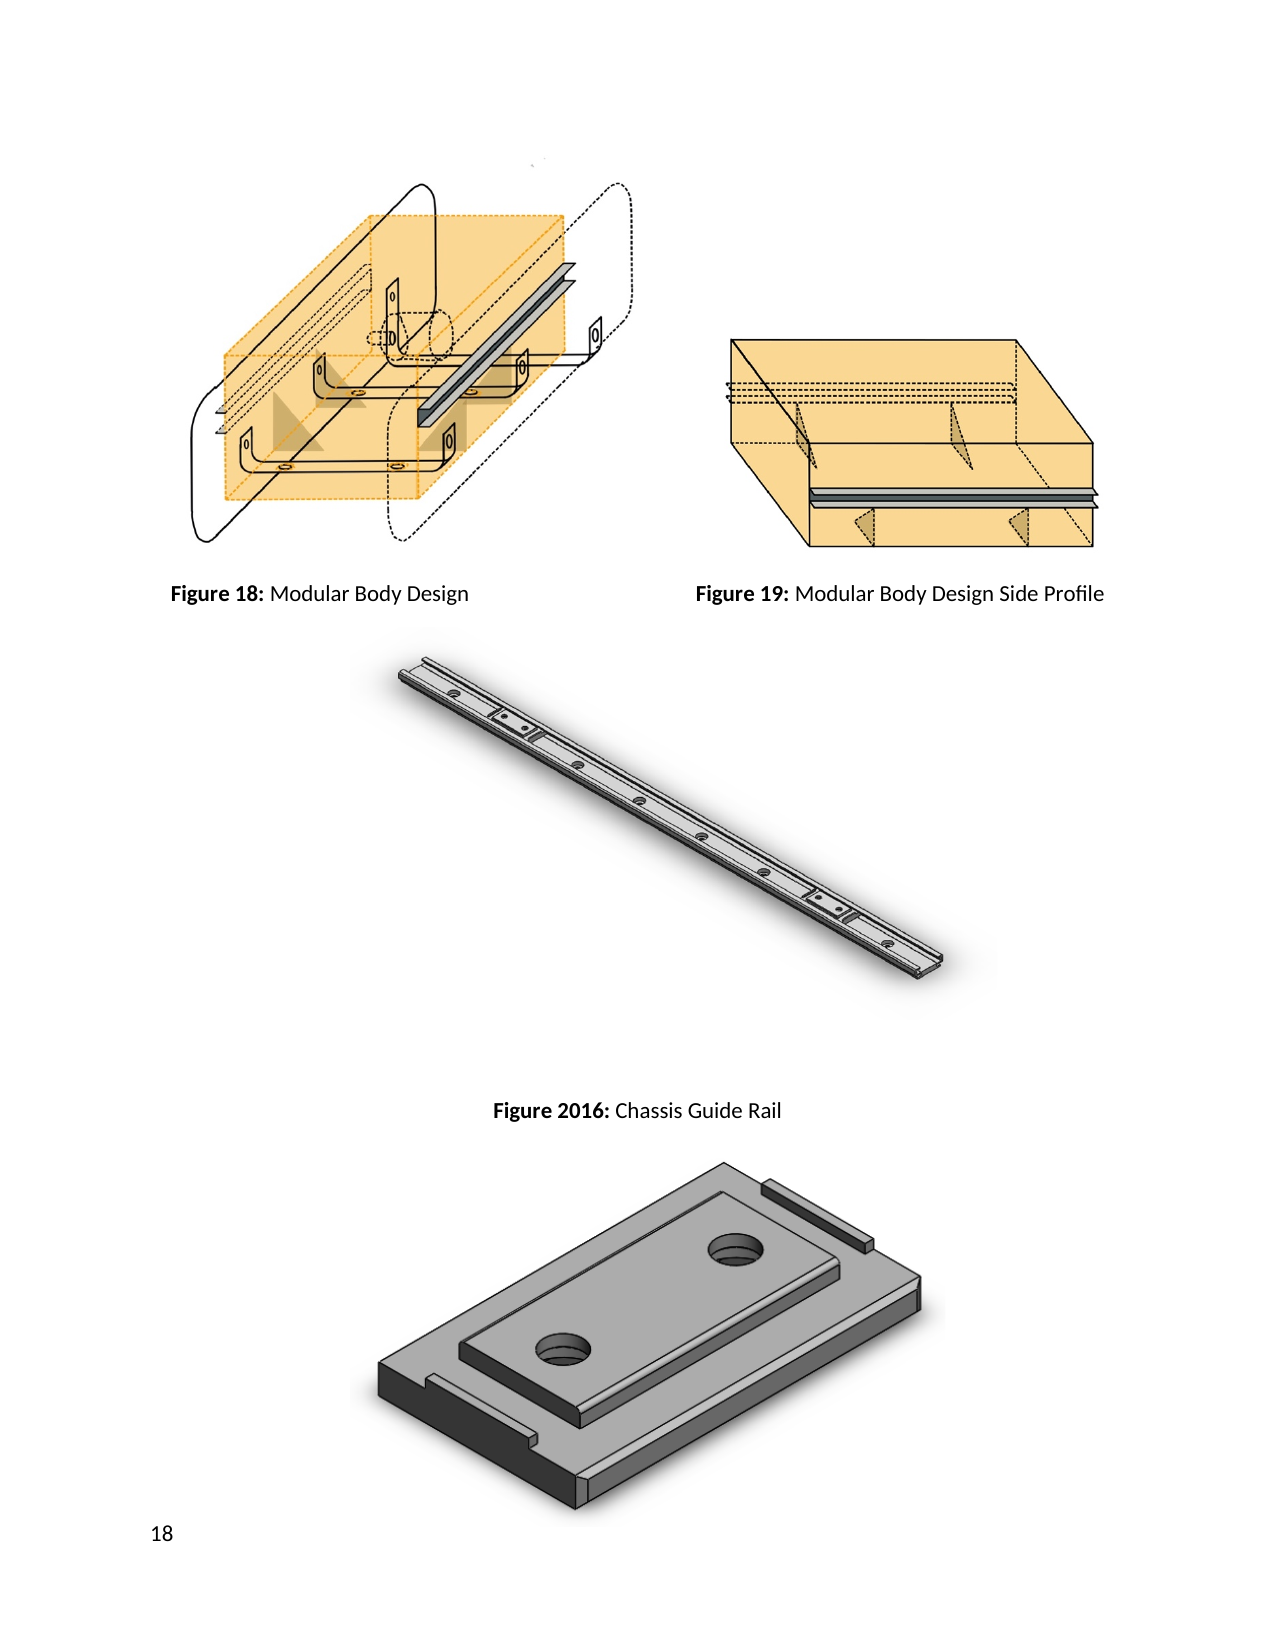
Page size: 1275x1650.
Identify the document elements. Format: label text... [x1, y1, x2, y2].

picture [691, 297, 1117, 566]
picture [350, 627, 998, 1020]
text Figure 20: Chassis Guide Rail [150, 1096, 1125, 1124]
text Figure 18: Modular Body Design Figure 19: Modular Body Design Side Profile [150, 579, 1125, 607]
picture [158, 150, 681, 566]
picture [350, 1142, 946, 1527]
